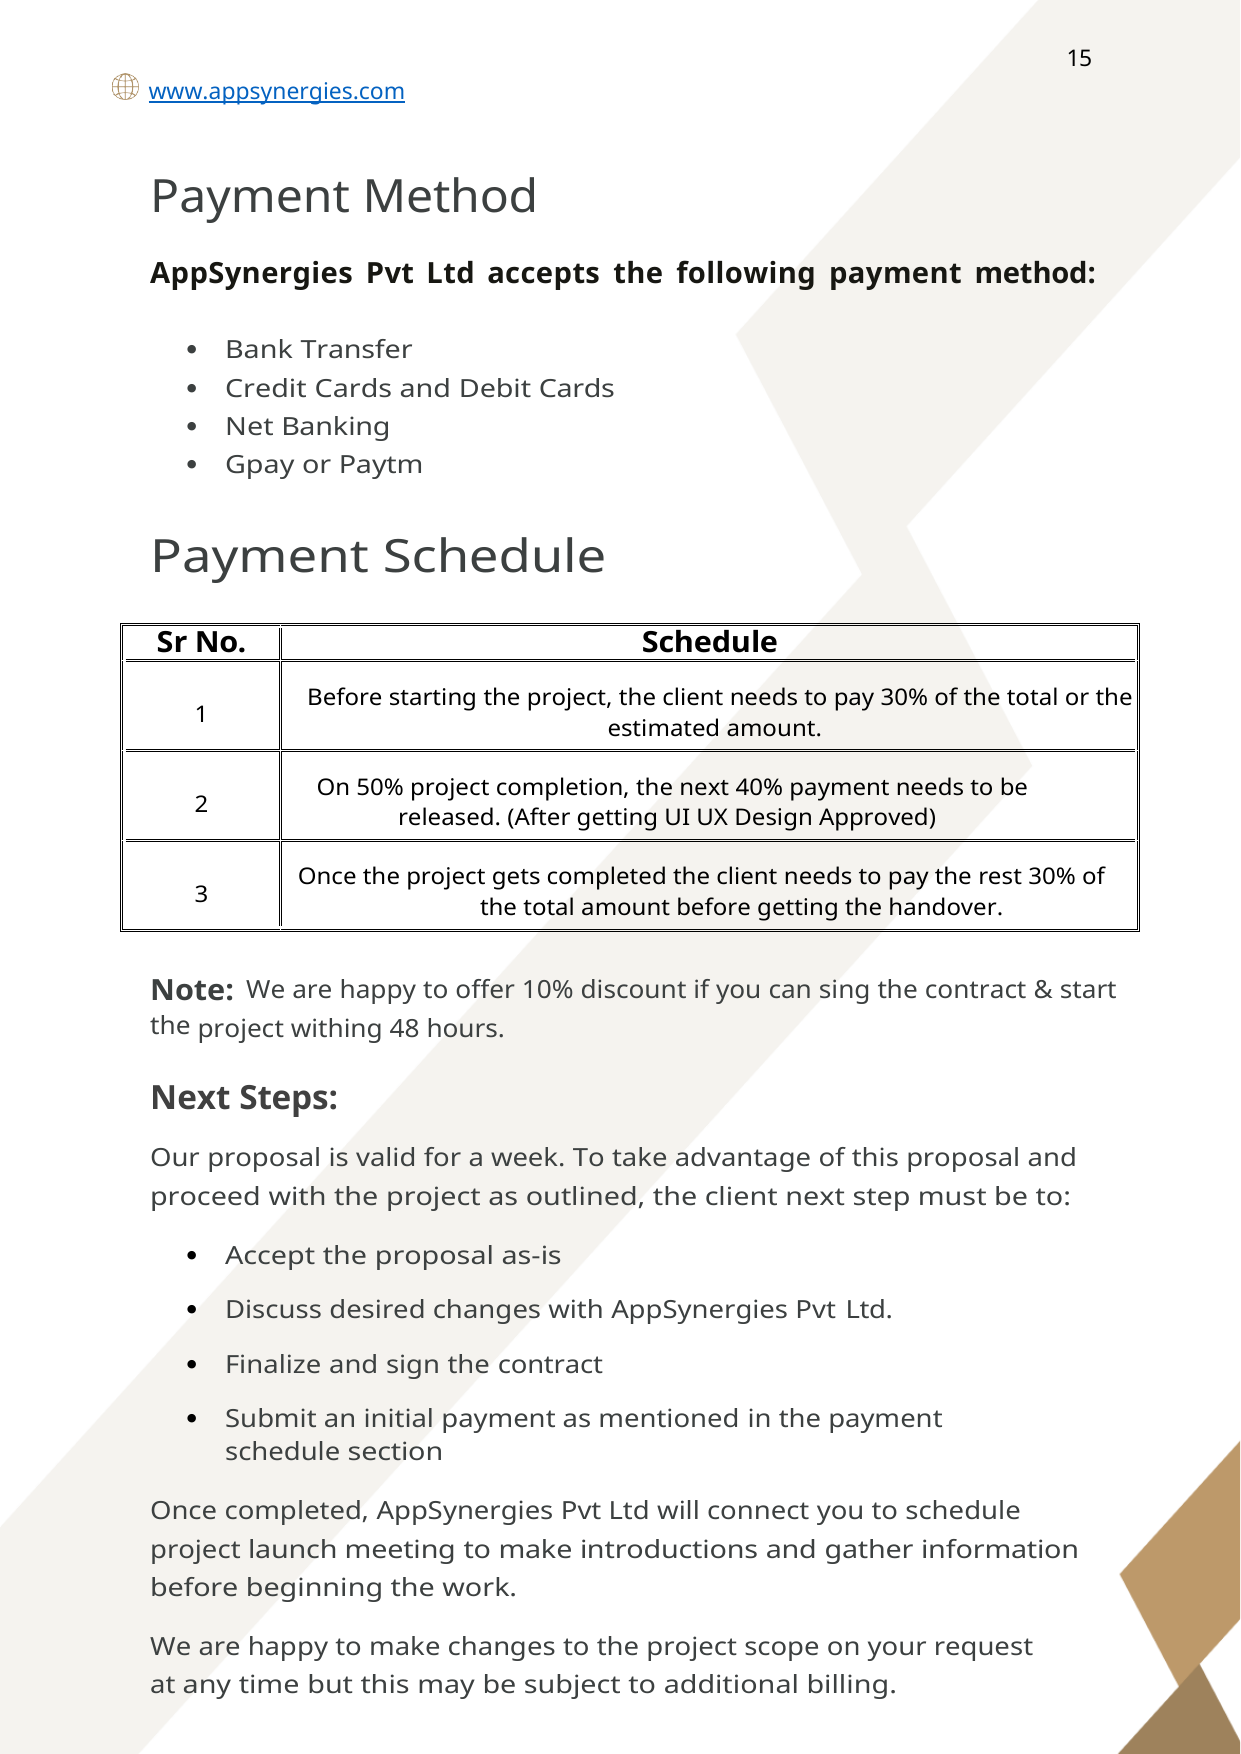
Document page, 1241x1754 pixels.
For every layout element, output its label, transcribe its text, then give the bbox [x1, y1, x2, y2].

text 15 [1066, 42, 1240, 73]
table_header Sr No. [122, 624, 281, 659]
list Credit Cards and Debit Cards [187, 371, 1240, 404]
text Our proposal is valid for a week. To take advantage of this proposal and proceed with the project as outlined, the client next step must be to: [150, 1140, 1087, 1212]
list Bank Transfer [187, 332, 1240, 366]
text www.appsynergies.com [112, 74, 1240, 106]
subtitle Payment Schedule [150, 524, 1240, 586]
table_cell On 50% project completion, the next 40% payment needs to be released. (After getting UI UX Design Approved) [281, 749, 1138, 839]
text We are happy to make changes to the project scope on your request at any time but this may be subject to additional billing. [150, 1628, 1034, 1701]
text Once completed, AppSynergies Pvt Ltd will connect you to schedule project launch meeting to make introductions and gather information before beginning the work. [150, 1493, 1096, 1604]
subtitle Payment Method [150, 163, 1240, 226]
picture [0, 0, 1241, 1754]
list Submit an initial payment as mentioned in the payment schedule section [187, 1401, 1018, 1468]
list Finalize and sign the contract [187, 1346, 1240, 1380]
list Discuss desired changes with AppSynergies Pvt Ltd. [187, 1292, 1240, 1326]
table_cell Once the project gets completed the client needs to pay the rest 30% of the total amount before getting the handover. [281, 839, 1137, 928]
text AppSynergies Pvt Ltd accepts the following payment method: [150, 252, 1240, 292]
table_header Schedule [281, 626, 1137, 659]
list Net Banking [187, 409, 1240, 443]
table_cell 3 [123, 839, 281, 928]
table_cell 2 [122, 749, 281, 839]
table_cell Before starting the project, the client needs to pay 30% of the total or the estimated amount. [281, 659, 1138, 749]
table_cell 1 [122, 659, 281, 749]
subtitle Next Steps: [150, 1074, 1240, 1119]
list Gpay or Paytm [187, 447, 1240, 481]
list Accept the proposal as-is [187, 1237, 1240, 1272]
text Note: We are happy to offer 10% discount if you can sing the contract & start the project withing 48 hours. [150, 970, 1156, 1045]
